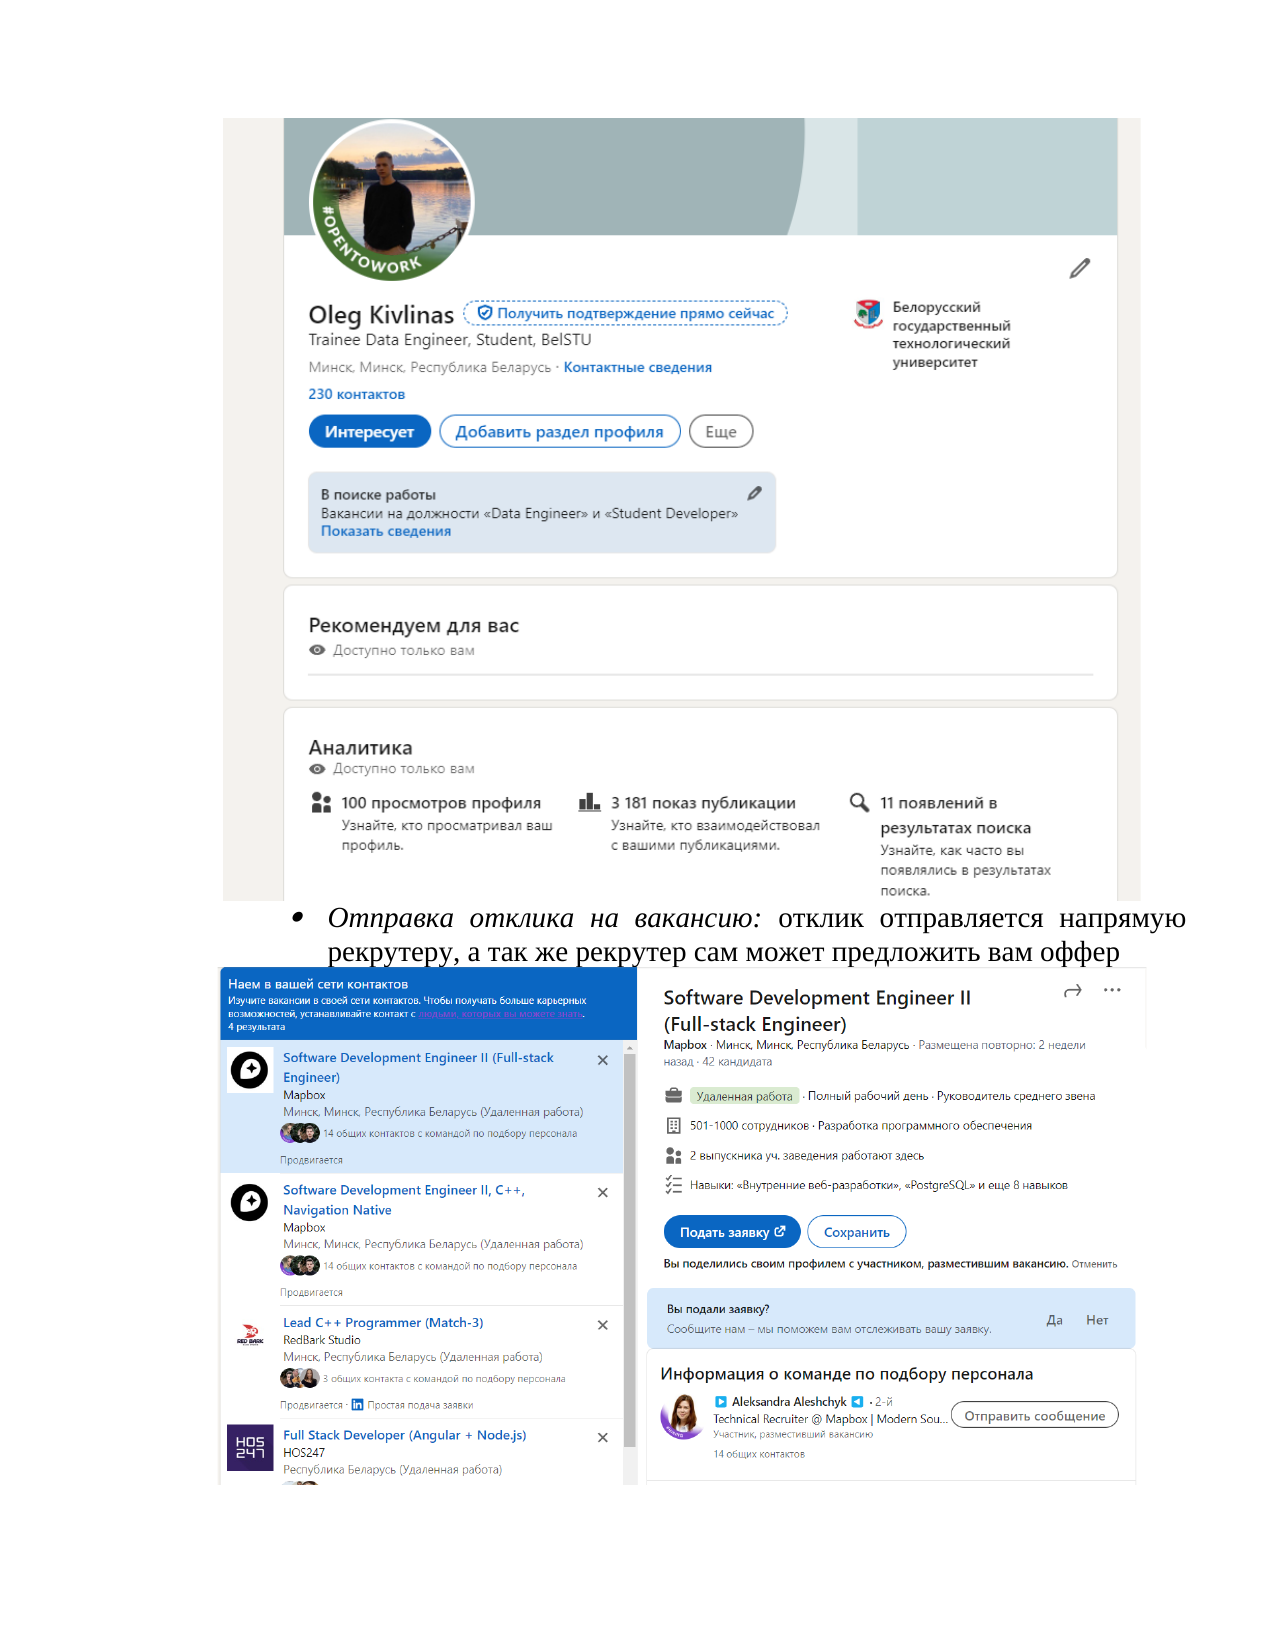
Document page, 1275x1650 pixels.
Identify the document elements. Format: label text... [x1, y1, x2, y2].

list Отправка отклика на вакансию: отклик отправляется напрямую рекрутеру, а так же рекрутер сам может предложить вам оффер [290, 900, 1186, 968]
picture [223, 118, 1141, 901]
picture [217, 967, 1147, 1485]
